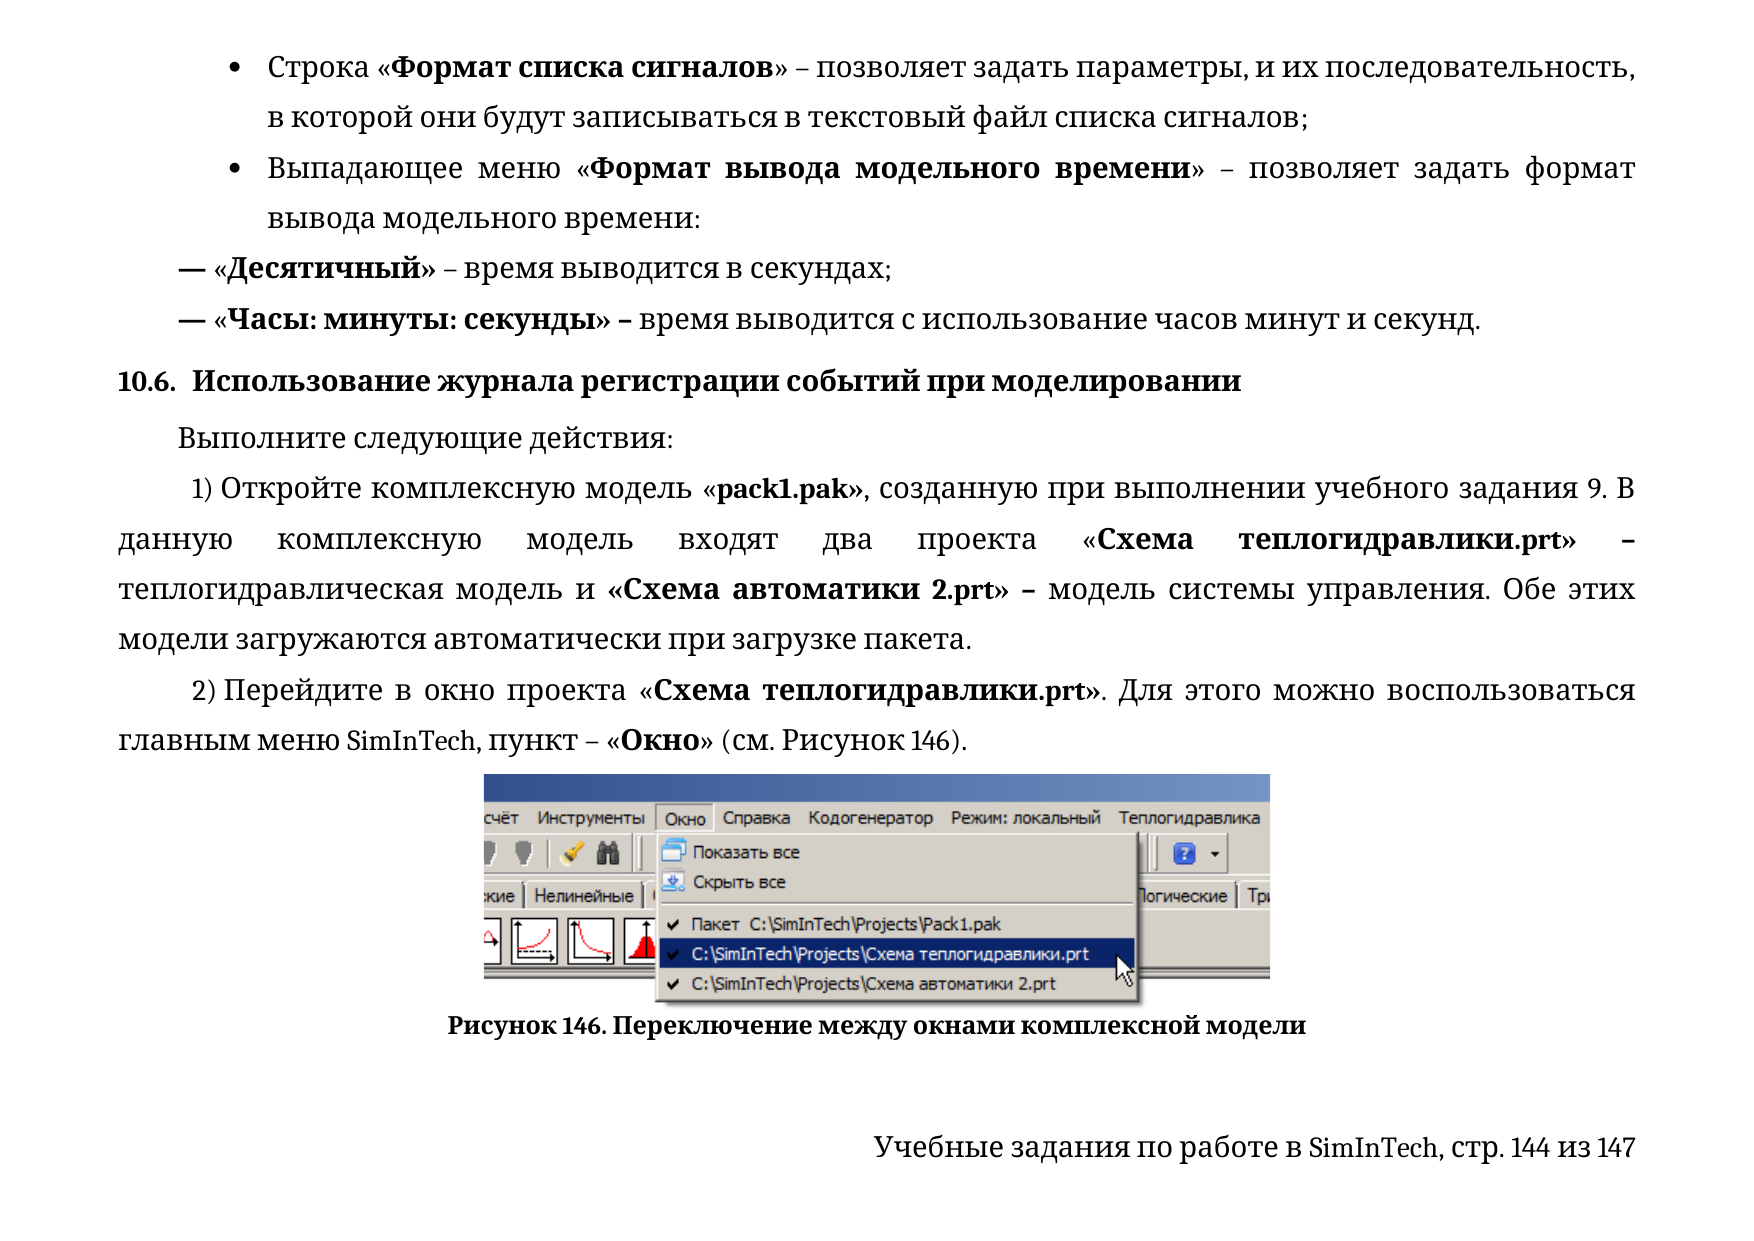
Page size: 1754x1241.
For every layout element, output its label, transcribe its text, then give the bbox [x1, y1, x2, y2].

list Строка «Формат списка сигналов» – позволяет задать параметры, и их последовательность, в которой они будут записываться в текстовый файл списка сигналов; [229, 51, 1636, 135]
text Выполните следующие действия: [118, 422, 1636, 456]
list Выпадающее меню «Формат вывода модельного времени» – позволяет задать формат вывода модельного времени: [229, 152, 1636, 236]
list Откройте комплексную модель «pack1.pak», созданную при выполнении учебного задания 9. В данную комплексную модель входят два проекта «Схема теплогидравлики.prt» – теплогидравлическая модель и «Схема автоматики 2.prt» – модель системы управления. Обе этих модели загружаются автоматически при загрузке пакета. [118, 472, 1636, 657]
text — «Часы: минуты: секунды» – время выводится с использование часов минут и секунд. [118, 303, 1636, 336]
text — «Десятичный» – время выводится в секундах; [118, 252, 1636, 286]
subtitle Использование журнала регистрации событий при моделировании [118, 366, 1636, 399]
picture [483, 774, 1271, 1012]
